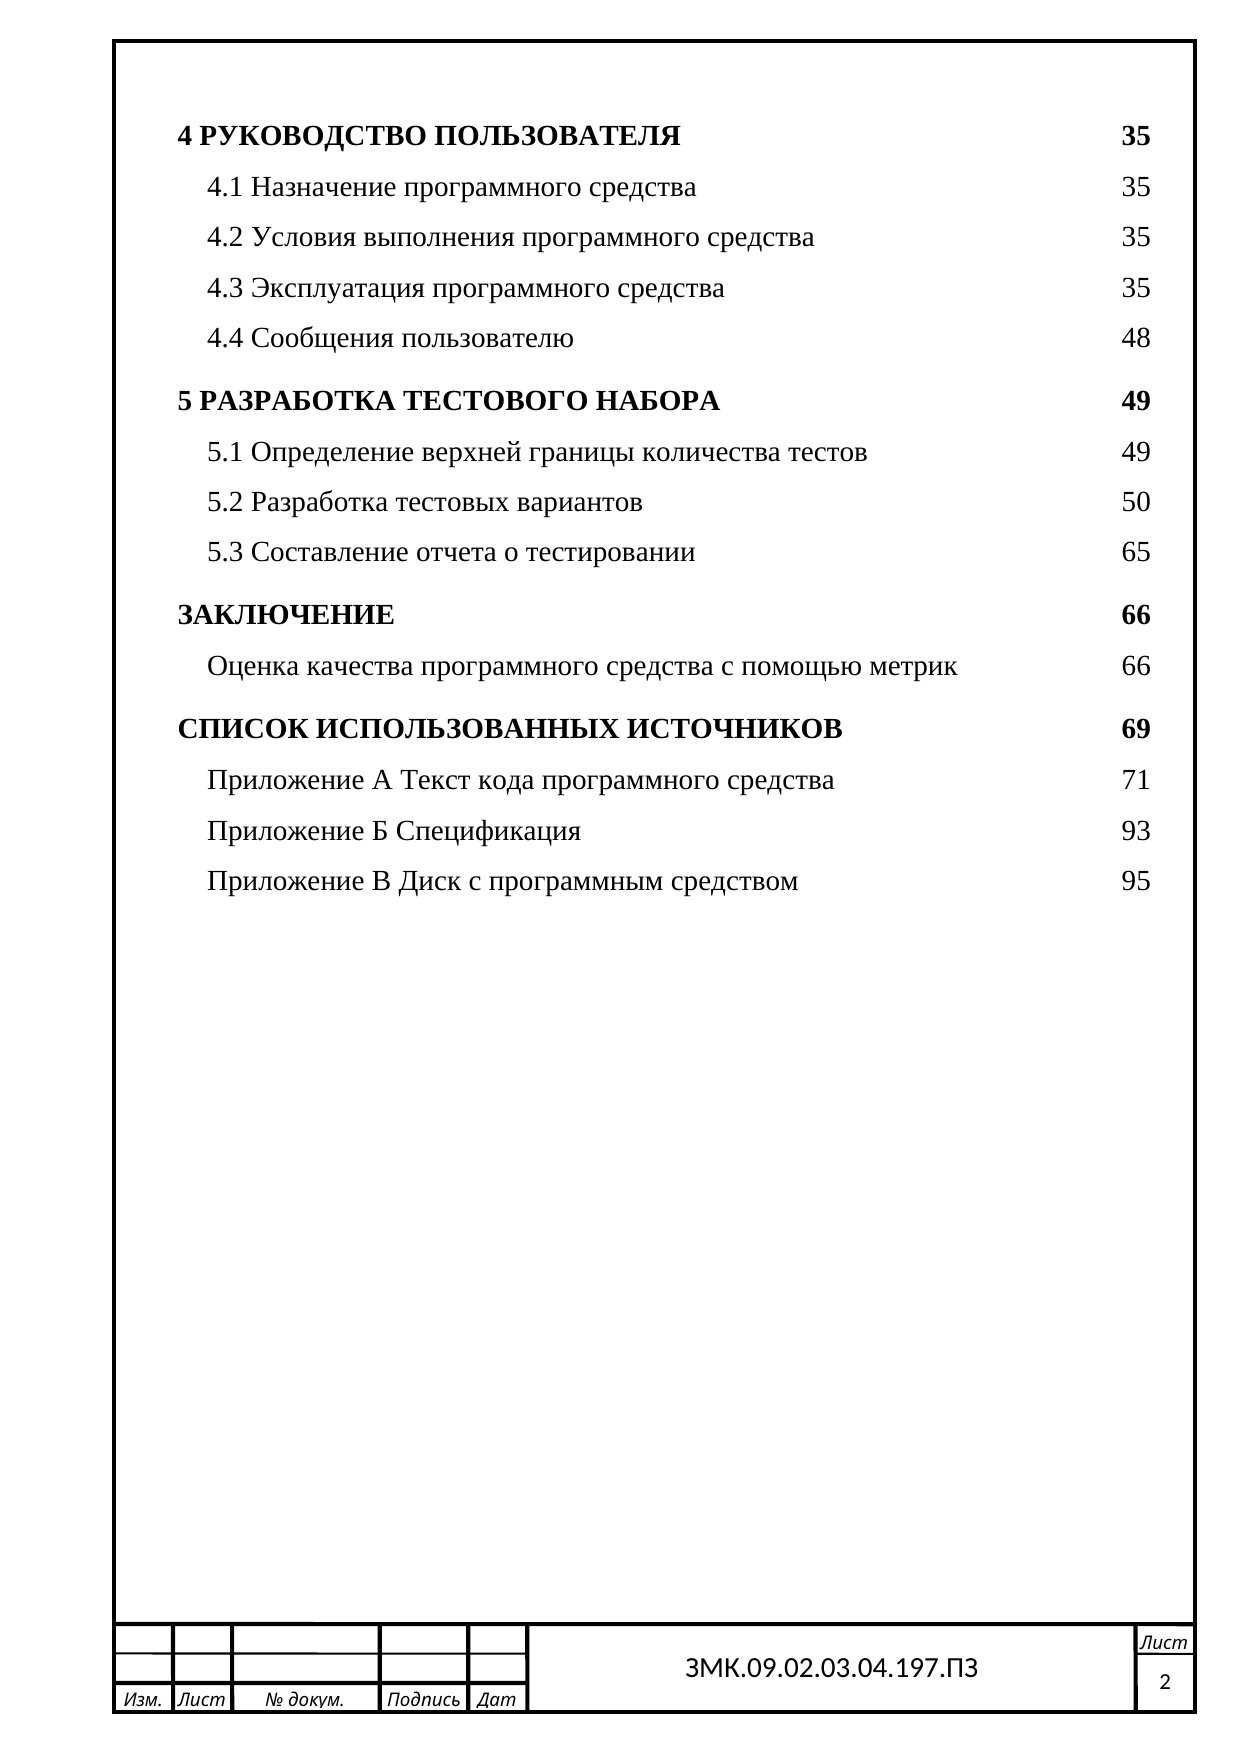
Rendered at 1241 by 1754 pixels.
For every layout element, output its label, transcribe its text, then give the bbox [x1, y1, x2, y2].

text 4.1 Назначение программного средства 35 [177, 169, 1152, 203]
text 4.3 Эксплуатация программного средства 35 [177, 270, 1152, 303]
text 5 РАЗРАБОТКА ТЕСТОВОГО НАБОРА 49 [177, 383, 1152, 416]
text 4.2 Условия выполнения программного средства 35 [177, 219, 1152, 253]
text Приложение А Текст кода программного средства 71 [177, 762, 1152, 796]
text Оценка качества программного средства с помощью метрик 66 [177, 648, 1152, 682]
text 4.4 Сообщения пользователю 48 [177, 320, 1152, 354]
text Приложение Б Спецификация 93 [177, 813, 1152, 846]
text ЗАКЛЮЧЕНИЕ 66 [177, 597, 1152, 631]
text 4 РУКОВОДСТВО ПОЛЬЗОВАТЕЛЯ 35 [177, 118, 1152, 152]
text СПИСОК ИСПОЛЬЗОВАННЫХ ИСТОЧНИКОВ 69 [177, 711, 1152, 745]
text 5.2 Разработка тестовых вариантов 50 [177, 484, 1152, 518]
text Приложение B Диск с программным средством 95 [177, 863, 1152, 896]
text 5.3 Составление отчета о тестировании 65 [177, 534, 1152, 568]
text 5.1 Определение верхней границы количества тестов 49 [177, 434, 1152, 467]
